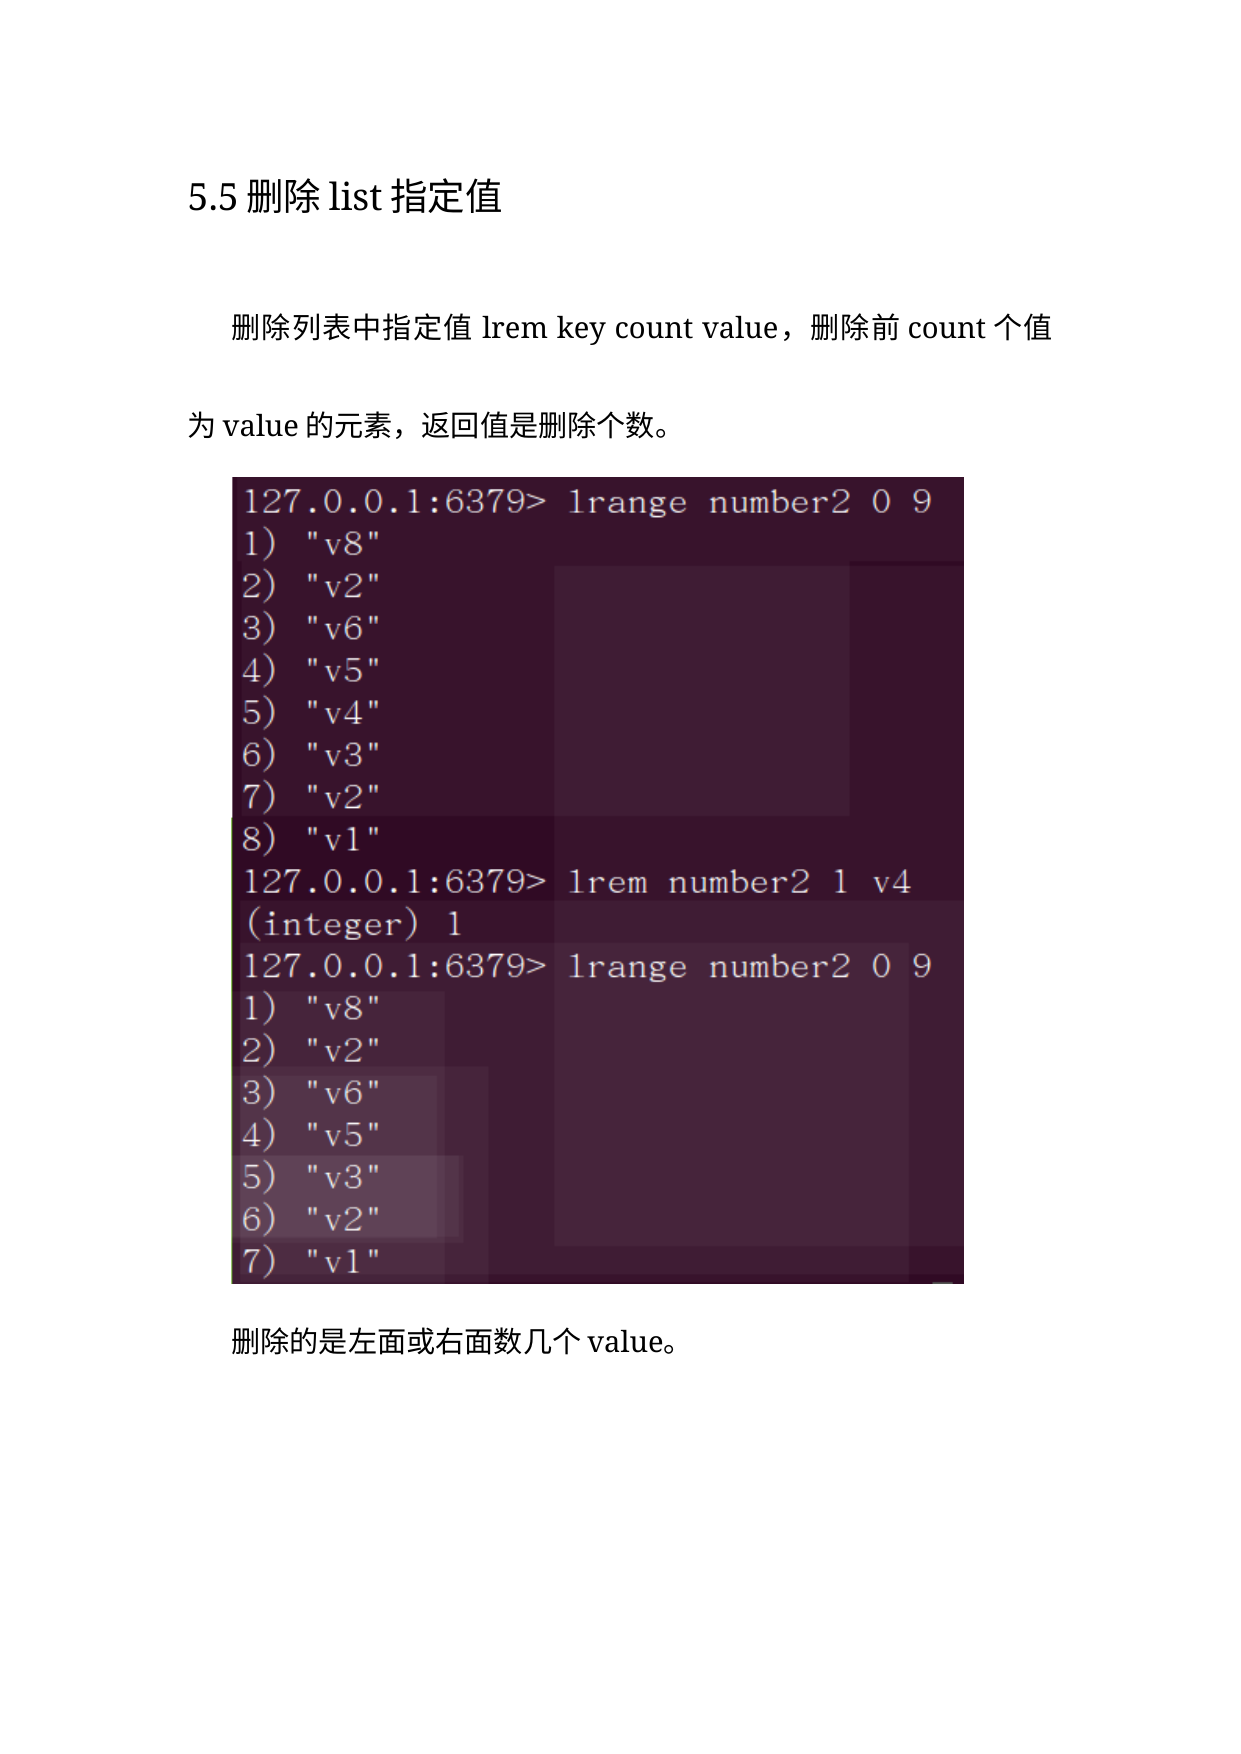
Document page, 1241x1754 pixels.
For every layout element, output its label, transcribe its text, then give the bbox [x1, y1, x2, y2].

list 删除列表中指定值 lrem key count value，删除前count个值为value的元素，返回值是删除个数。 [187, 294, 1053, 456]
picture [231, 477, 964, 1284]
subtitle 5.5删除list指定值 [187, 162, 1053, 227]
list 删除的是左面或右面数几个value。 [187, 1308, 1053, 1373]
